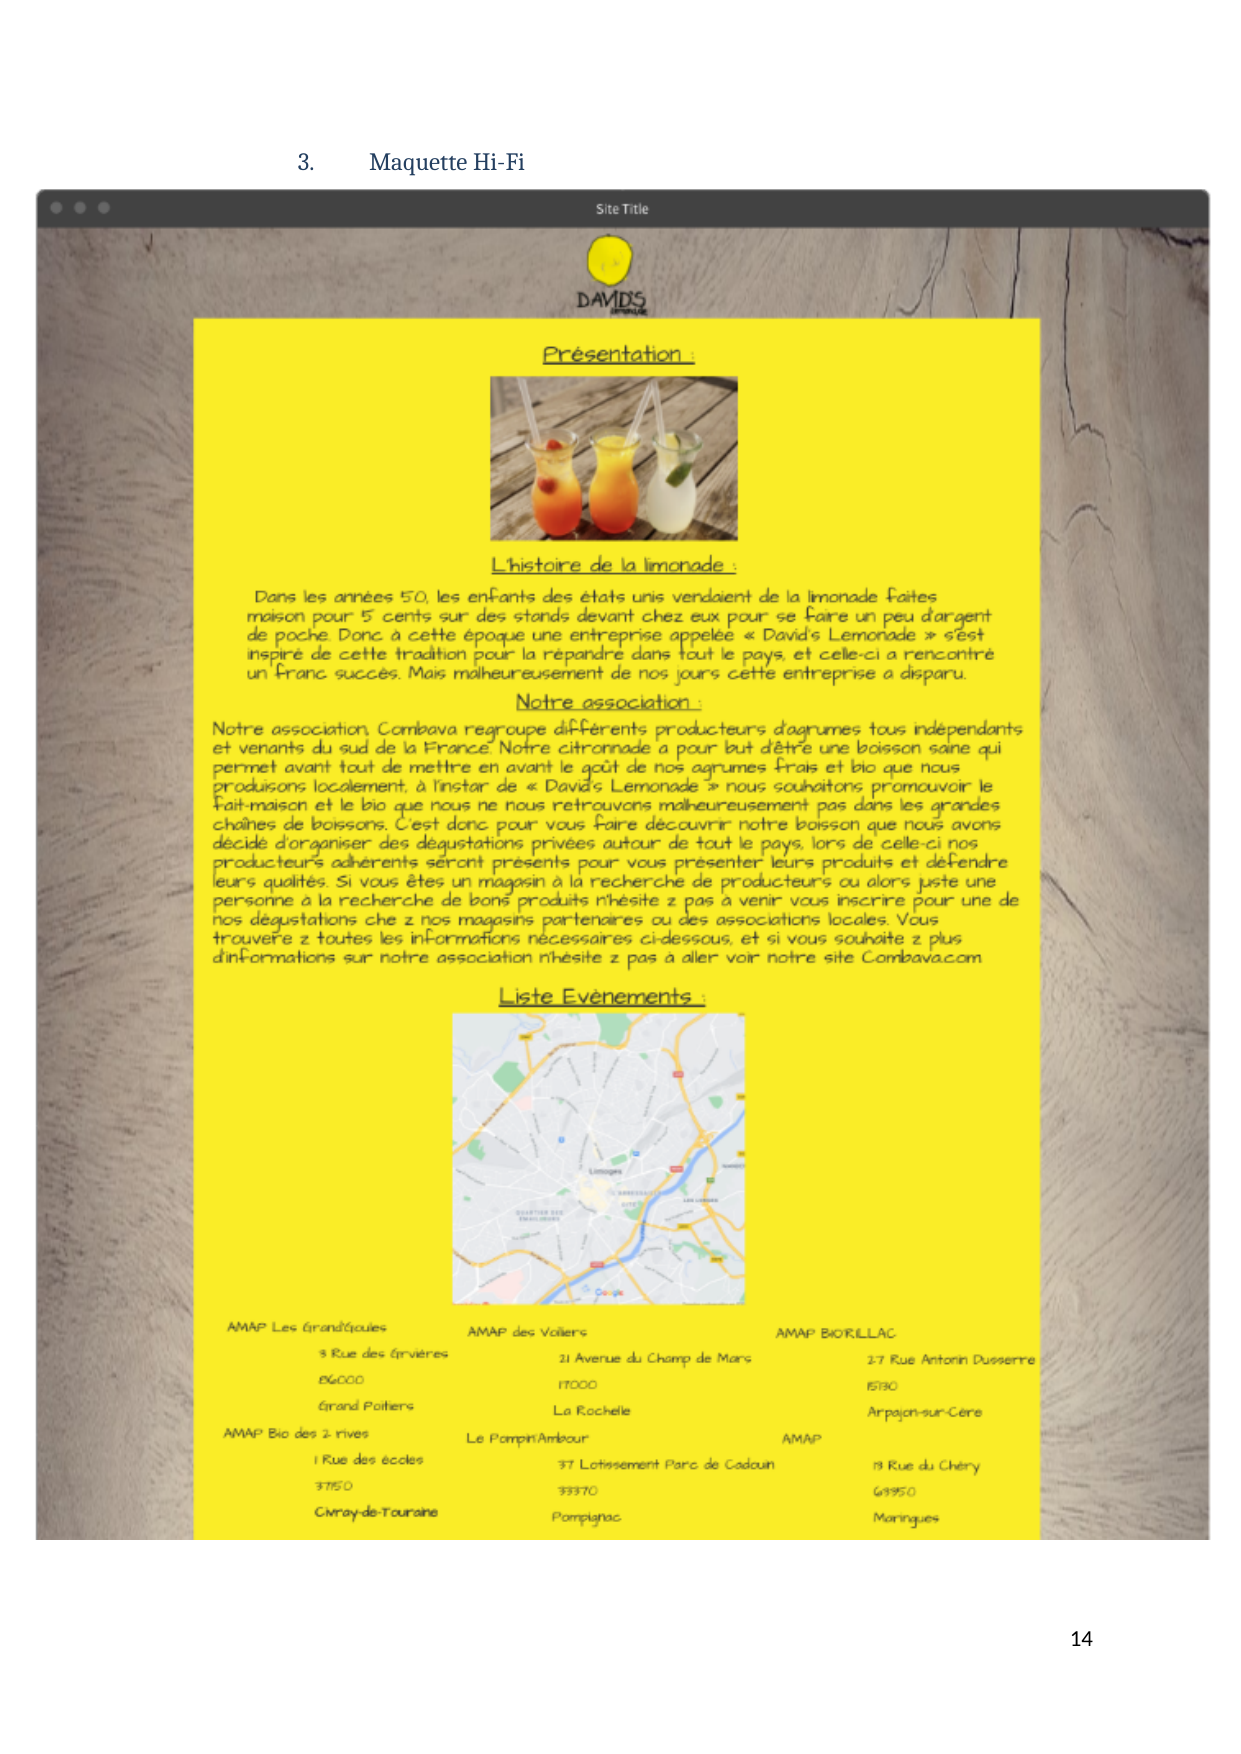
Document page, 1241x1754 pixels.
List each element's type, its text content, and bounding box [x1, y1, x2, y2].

picture [33, 188, 1222, 1540]
subtitle Maquette Hi-Fi [298, 148, 1093, 176]
